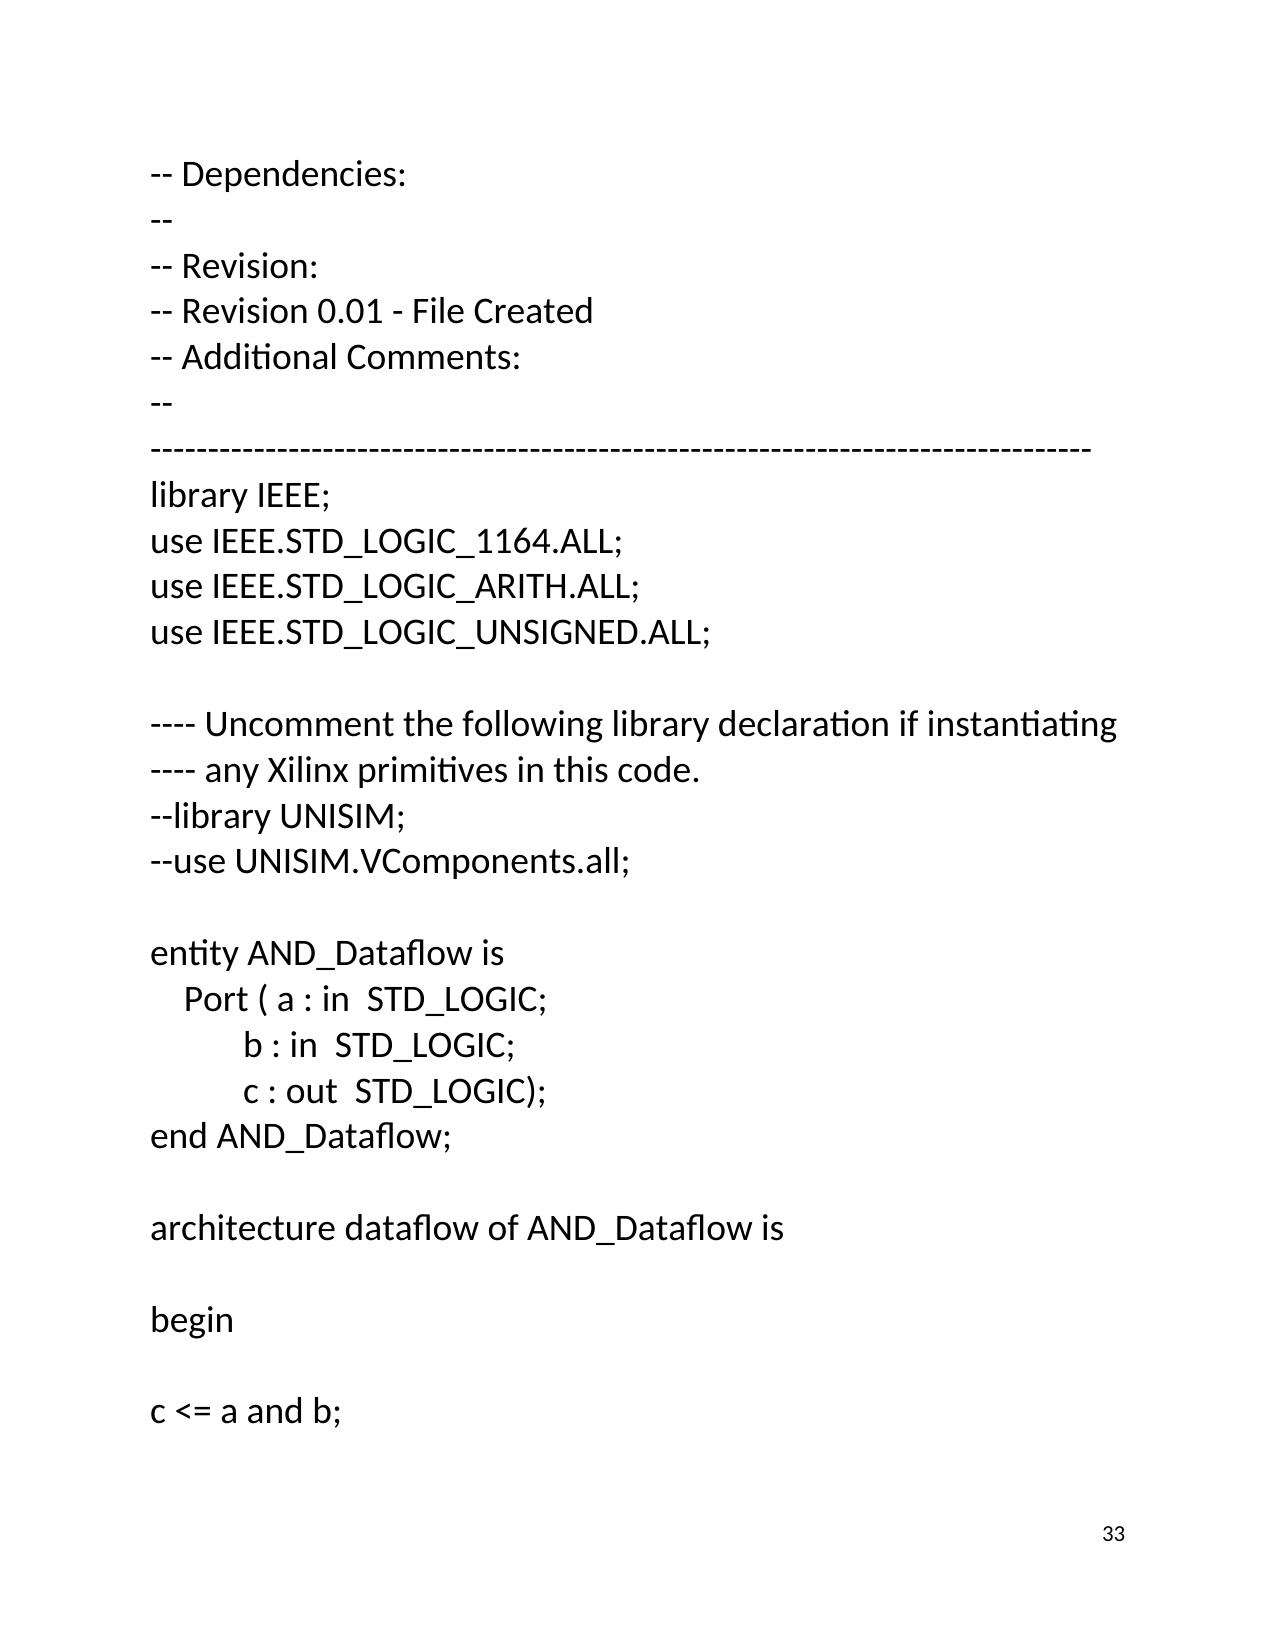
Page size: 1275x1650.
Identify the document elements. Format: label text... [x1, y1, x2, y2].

text --library UNISIM; [150, 792, 1125, 837]
text use IEEE.STD_LOGIC_UNSIGNED.ALL; [150, 608, 1125, 654]
text Port ( a : in STD_LOGIC; [150, 975, 1125, 1021]
text b : in STD_LOGIC; [150, 1021, 1125, 1067]
text ---------------------------------------------------------------------------------- [150, 425, 1125, 471]
text ---- Uncomment the following library declaration if instantiating [150, 700, 1125, 746]
text --use UNISIM.VComponents.all; [150, 837, 1125, 883]
text begin [150, 1296, 1125, 1342]
text entity AND_Dataflow is [150, 929, 1125, 975]
text -- Revision: [150, 242, 1125, 287]
text -- Additional Comments: [150, 333, 1125, 379]
text c <= a and b; [150, 1387, 1125, 1433]
text end AND_Dataflow; [150, 1112, 1125, 1158]
text -- Revision 0.01 - File Created [150, 287, 1125, 333]
text architecture dataflow of AND_Dataflow is [150, 1204, 1125, 1250]
text c : out STD_LOGIC); [150, 1067, 1125, 1112]
text use IEEE.STD_LOGIC_ARITH.ALL; [150, 562, 1125, 608]
text -- Dependencies: [150, 150, 1125, 196]
text -- [150, 196, 1125, 242]
text library IEEE; [150, 471, 1125, 517]
text ---- any Xilinx primitives in this code. [150, 746, 1125, 792]
text use IEEE.STD_LOGIC_1164.ALL; [150, 517, 1125, 562]
text -- [150, 379, 1125, 425]
